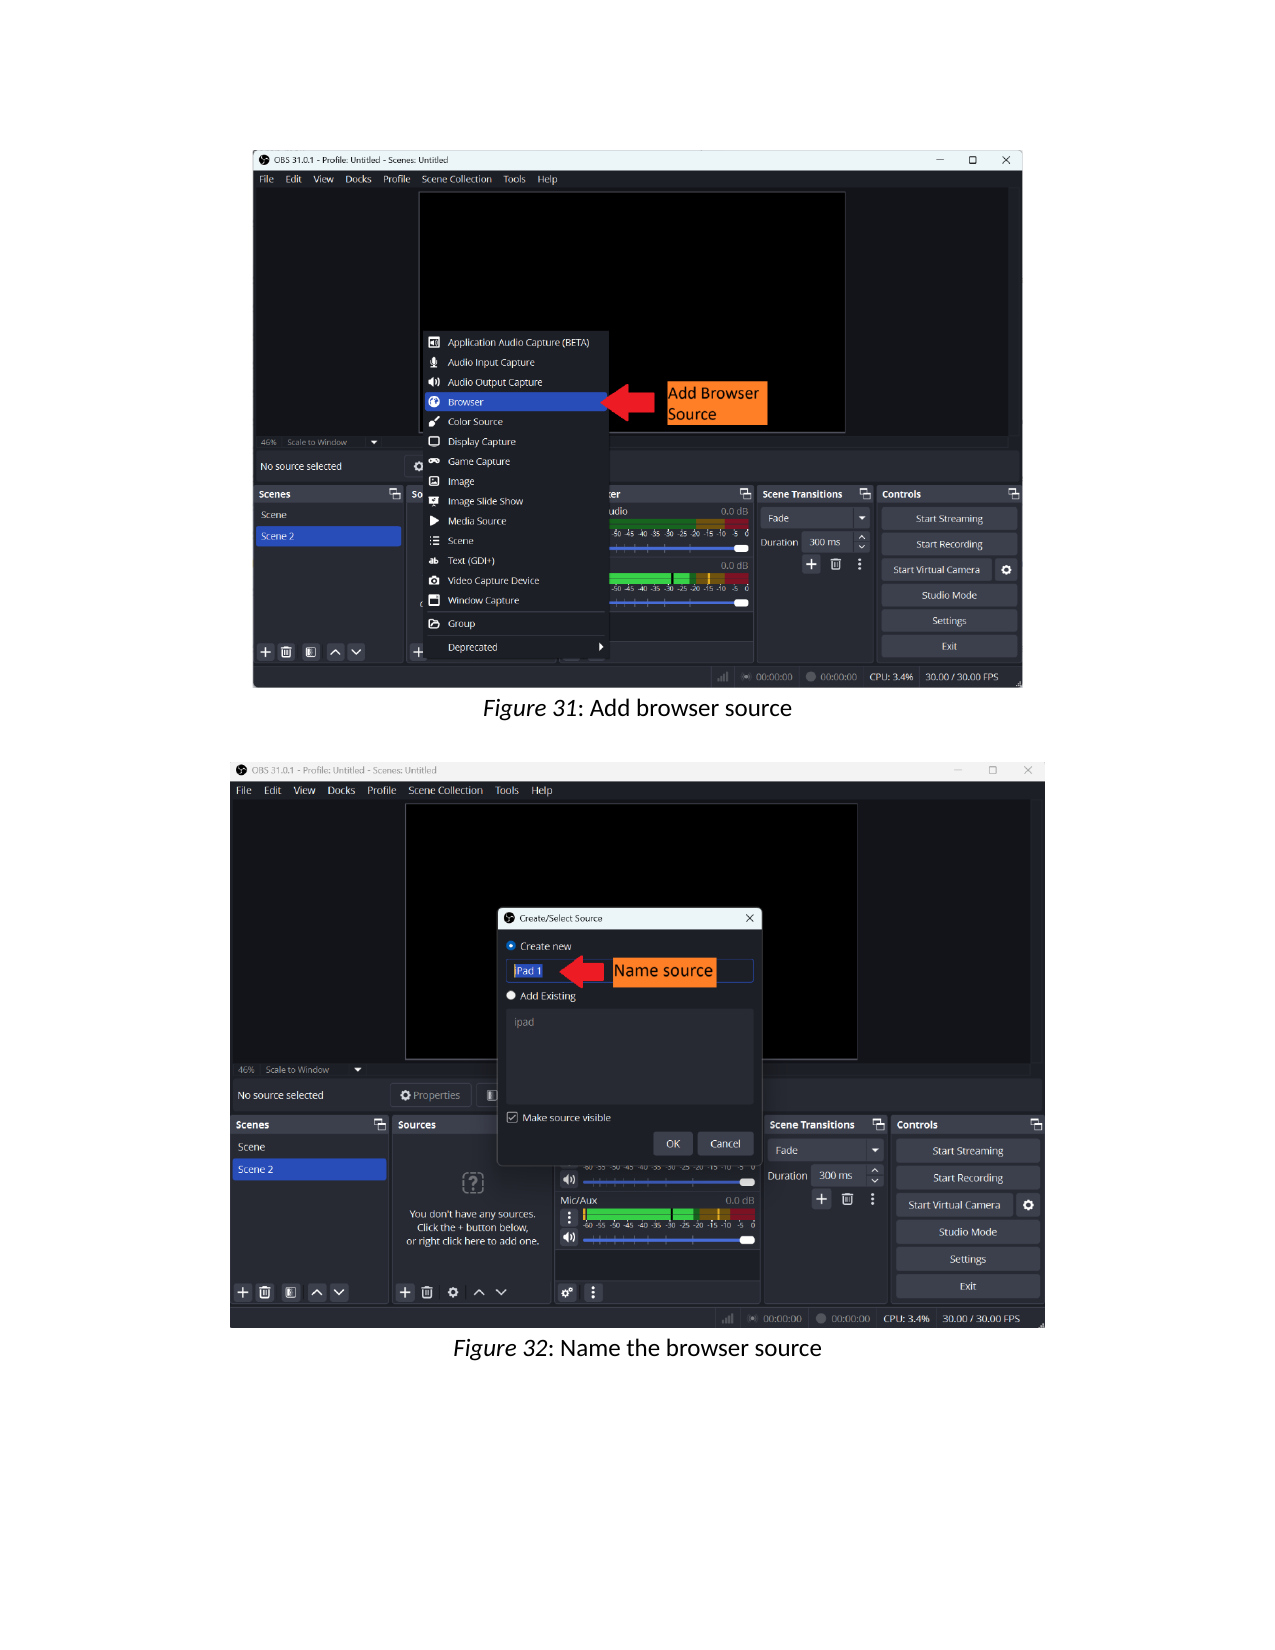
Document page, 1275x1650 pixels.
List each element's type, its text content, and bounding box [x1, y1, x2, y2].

picture [252, 150, 1023, 688]
text Figure 31: Add browser source [150, 692, 1125, 723]
text Figure 32: Name the browser source [150, 1332, 1125, 1363]
picture [230, 762, 1045, 1328]
